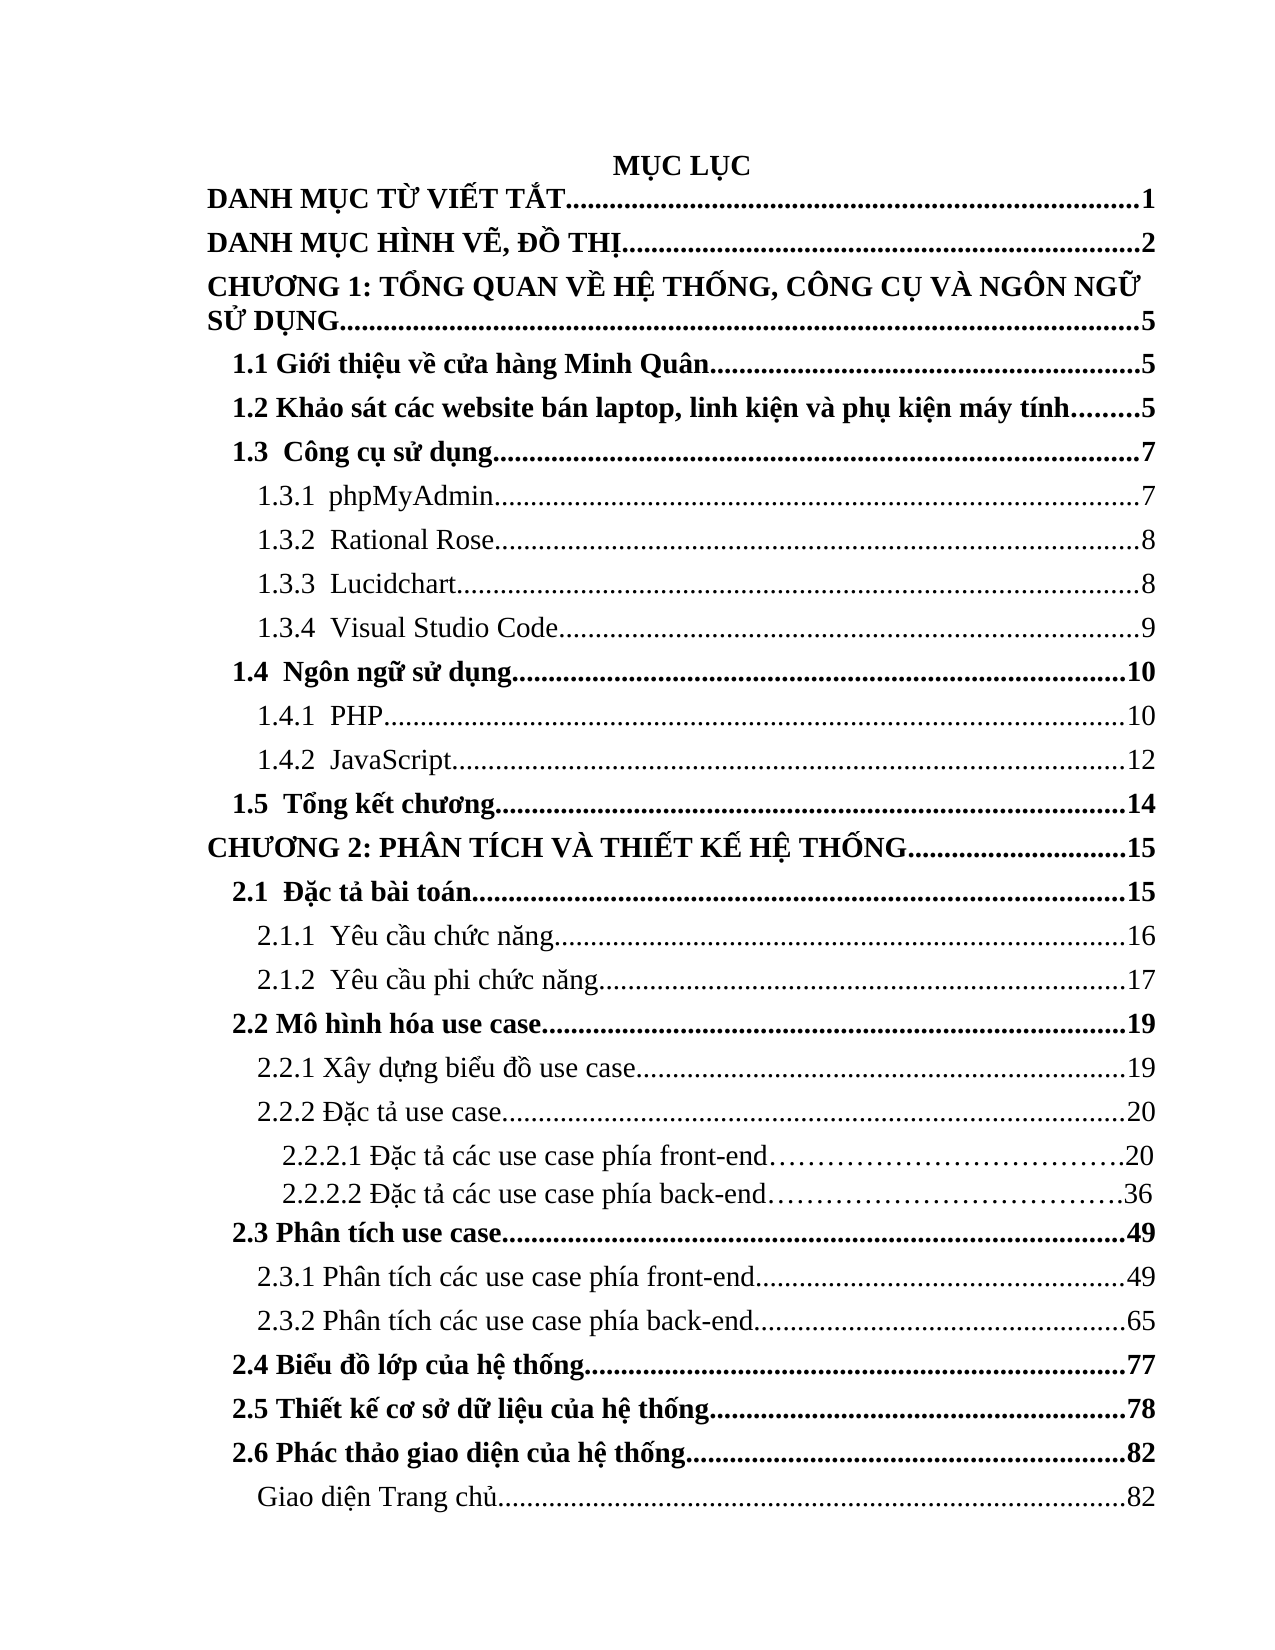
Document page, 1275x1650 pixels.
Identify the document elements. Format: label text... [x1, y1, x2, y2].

text MỤC LỤC [207, 148, 1157, 181]
